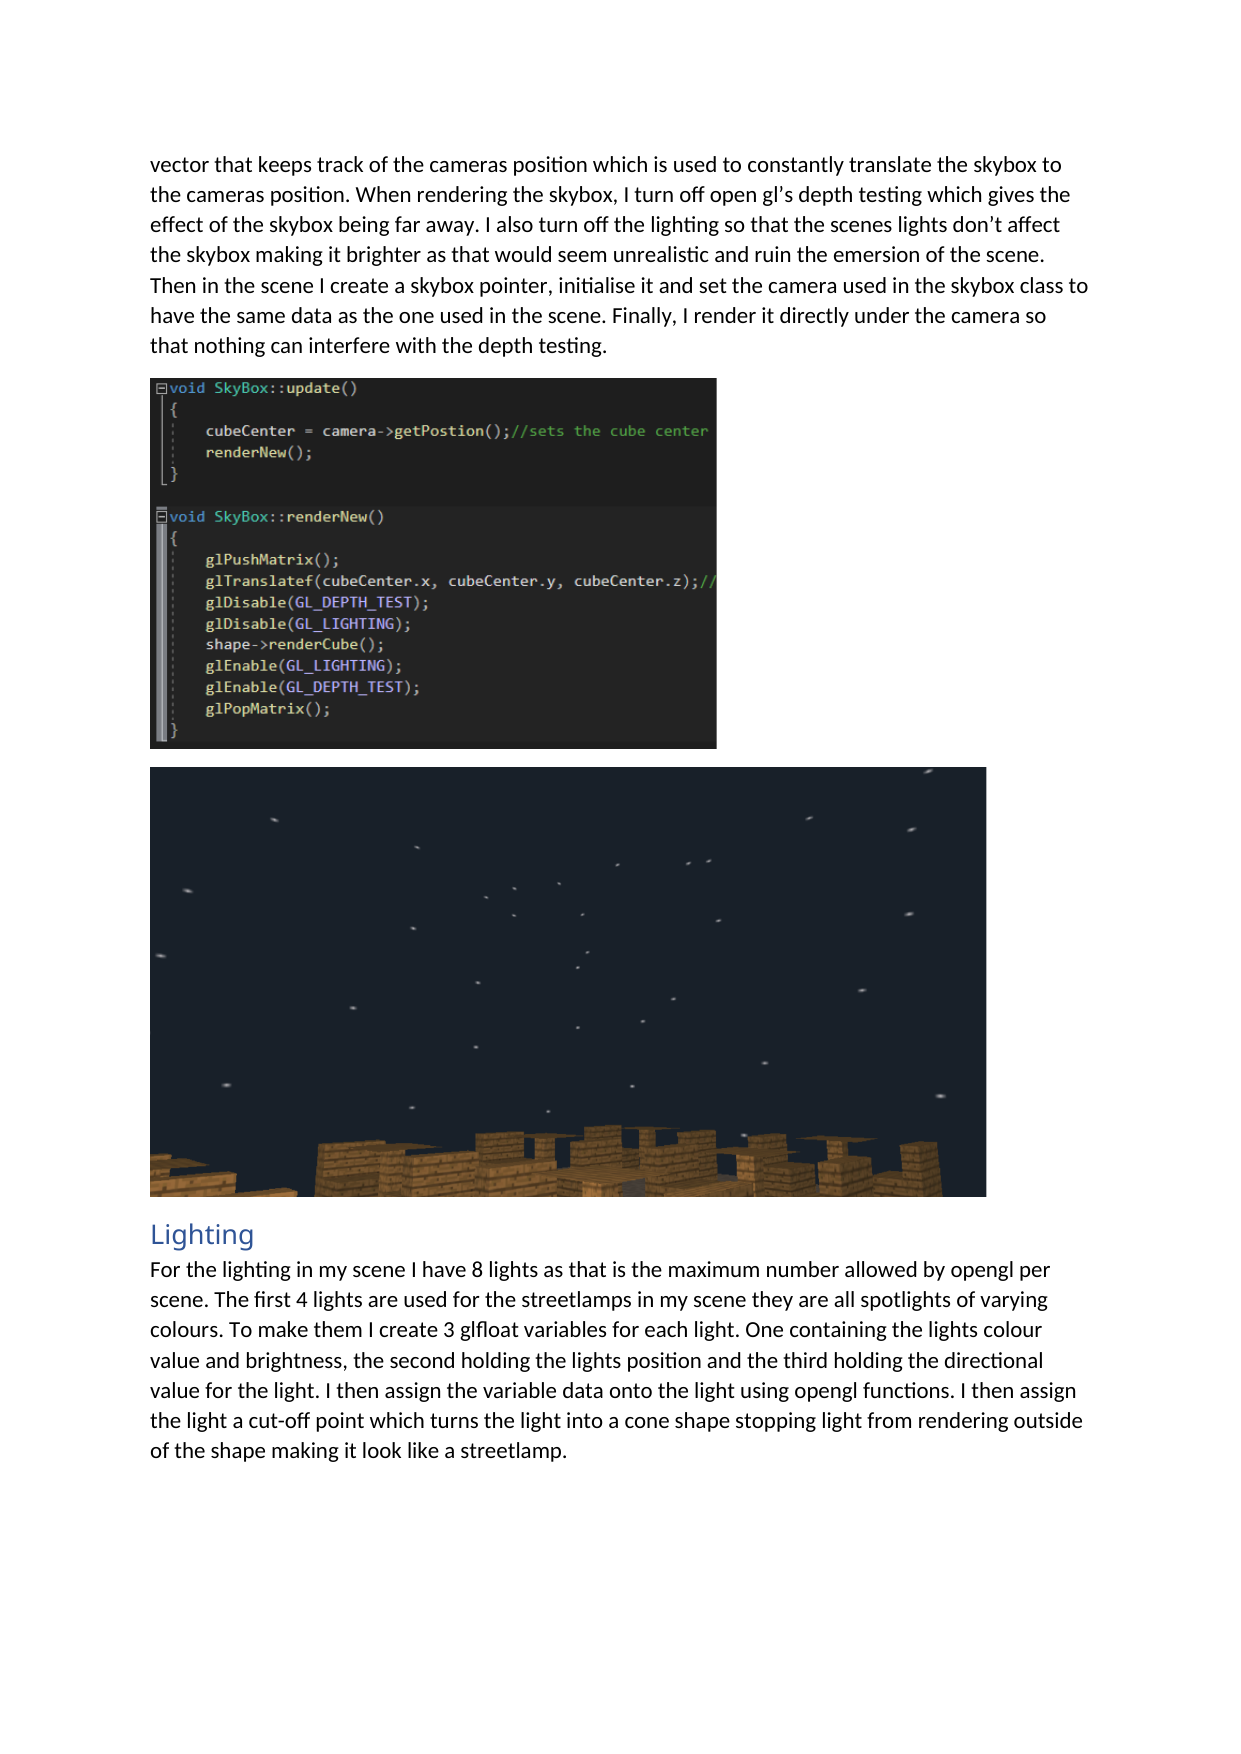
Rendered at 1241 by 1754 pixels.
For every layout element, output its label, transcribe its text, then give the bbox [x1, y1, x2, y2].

subtitle Lighting [150, 1215, 1090, 1252]
picture [150, 767, 987, 1197]
text For the lighting in my scene I have 8 lights as that is the maximum number allowed by opengl per scene. The first 4 lights are used for the streetlamps in my scene they are all spotlights of varying colours. To make them I create 3 glfloat variables for each light. One containing the lights colour value and brightness, the second holding the lights position and the third holding the directional value for the light. I then assign the variable data onto the light using opengl functions. I then assign the light a cut-off point which turns the light into a cone shape stopping light from rendering outside of the shape making it look like a streetlamp. [150, 1255, 1090, 1464]
picture [150, 378, 717, 749]
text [150, 150, 1090, 359]
